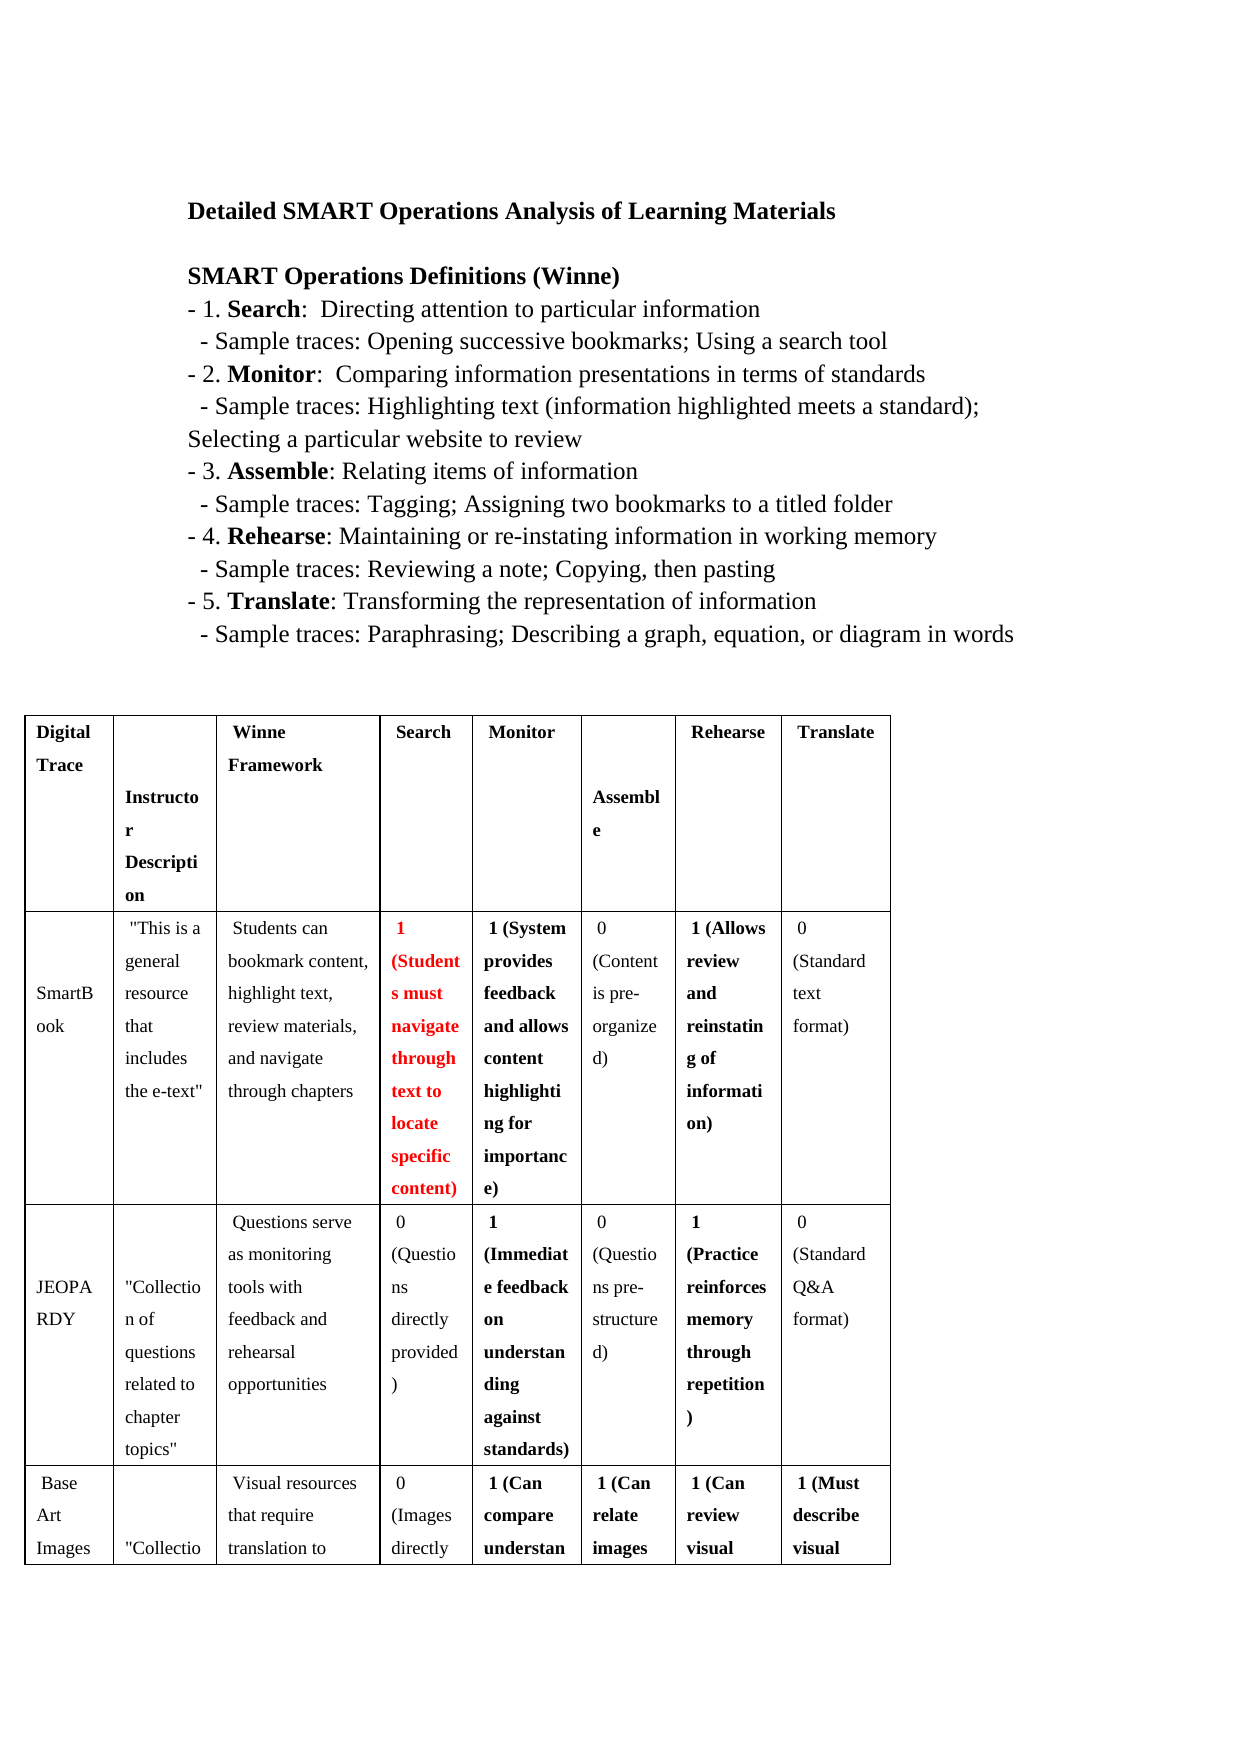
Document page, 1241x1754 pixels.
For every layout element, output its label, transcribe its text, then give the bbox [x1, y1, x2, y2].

text - 5. Translate: Transforming the representation of information [187, 584, 1053, 617]
table_cell Base Art Images [26, 1466, 113, 1564]
table_cell Questions serve as monitoring tools with feedback and rehearsal opportunities [217, 1205, 379, 1465]
table_cell 1 (Allows review and reinstating of information) [676, 912, 781, 1204]
table_cell 1 (System provides feedback and allows content highlighting for importance) [473, 912, 581, 1204]
text - 3. Assemble: Relating items of information [187, 454, 1053, 487]
text - 4. Rehearse: Maintaining or re-instating information in working memory [187, 519, 1053, 552]
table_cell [473, 1466, 581, 1564]
table_cell 0 (Questions directly provided) [381, 1205, 472, 1465]
table_header Instructor Description [114, 716, 216, 911]
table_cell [217, 1466, 379, 1564]
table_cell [582, 1466, 675, 1564]
table_header Search [381, 716, 472, 911]
text SMART Operations Definitions (Winne) [187, 259, 1053, 292]
table_header Assemble [582, 716, 675, 911]
table_cell 0 (Standard Q&A format) [782, 1205, 890, 1465]
text - 2. Monitor: Comparing information presentations in terms of standards [187, 357, 1053, 389]
table_cell 1 (Students must navigate through text to locate specific content) [381, 912, 472, 1204]
table_cell 0 (Content is pre-organized) [582, 912, 675, 1204]
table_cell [381, 1466, 472, 1564]
text - Sample traces: Reviewing a note; Copying, then pasting [187, 552, 1053, 584]
table_cell "Collection of questions related to chapter topics" [114, 1205, 216, 1465]
table_cell 1 (Practice reinforces memory through repetition) [676, 1205, 781, 1465]
table_cell 1 (Immediate feedback on understanding against standards) [473, 1205, 581, 1465]
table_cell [782, 1466, 890, 1564]
table_header Digital Trace [26, 716, 113, 911]
table_cell "This is a general resource that includes the e-text" [114, 912, 216, 1204]
table_cell 0 (Questions pre-structured) [582, 1205, 675, 1465]
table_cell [676, 1466, 781, 1564]
table_header Translate [782, 716, 890, 911]
table_cell SmartBook [26, 912, 113, 1204]
table_header Rehearse [676, 716, 781, 911]
table_cell Students can bookmark content, highlight text, review materials, and navigate through chapters [217, 912, 379, 1204]
table_header Monitor [473, 716, 581, 911]
text Detailed SMART Operations Analysis of Learning Materials [187, 194, 1053, 227]
text - Sample traces: Tagging; Assigning two bookmarks to a titled folder [187, 487, 1053, 519]
text - Sample traces: Paraphrasing; Describing a graph, equation, or diagram in words [187, 617, 1053, 649]
table_cell 0 (Standard text format) [782, 912, 890, 1204]
table_cell JEOPARDY [26, 1205, 113, 1465]
table_header Winne Framework [217, 716, 379, 911]
text - Sample traces: Opening successive bookmarks; Using a search tool [187, 324, 1053, 357]
text - 1. Search: Directing attention to particular information [187, 292, 1053, 324]
text - Sample traces: Highlighting text (information highlighted meets a standard); Selecting a particular website to review [187, 389, 1053, 454]
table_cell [114, 1466, 216, 1564]
